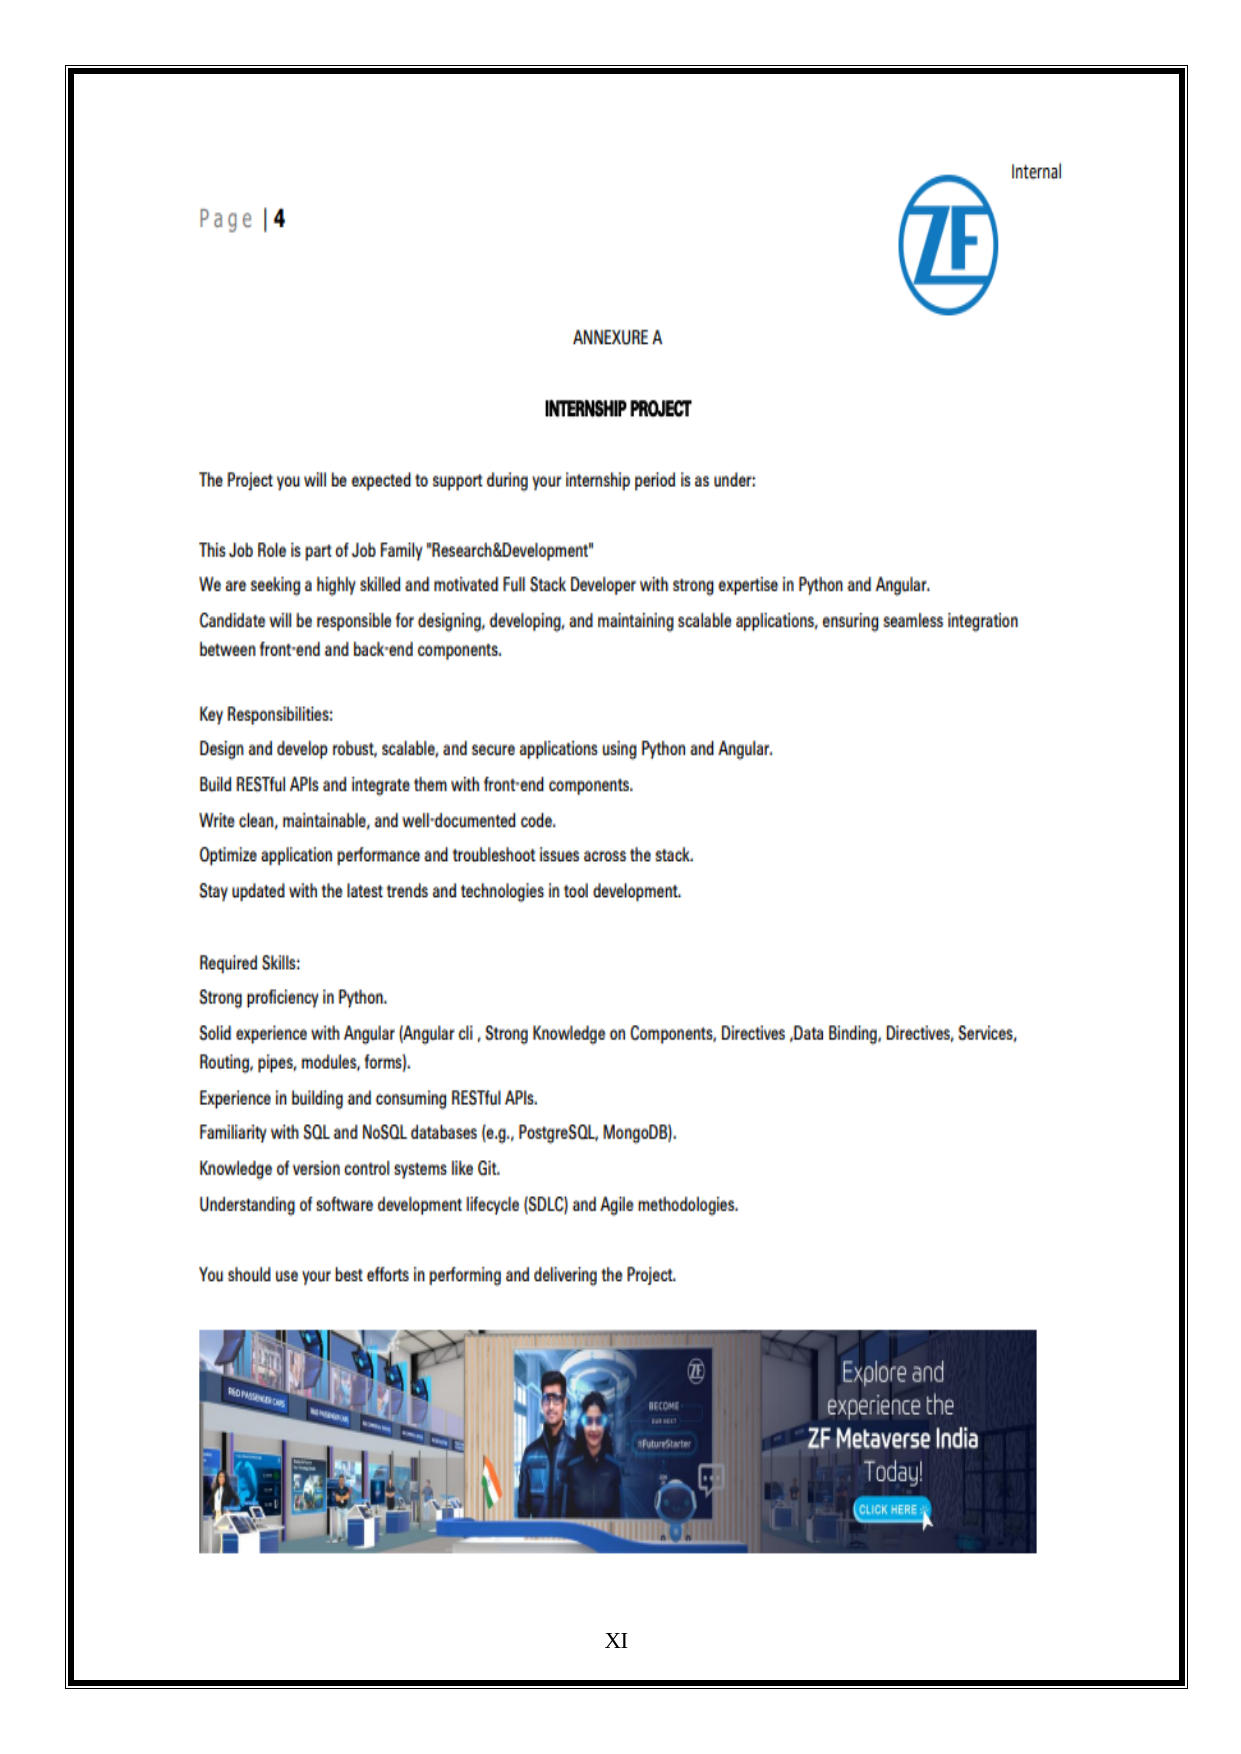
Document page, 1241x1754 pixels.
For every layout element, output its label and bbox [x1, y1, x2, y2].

picture [147, 141, 1093, 1606]
